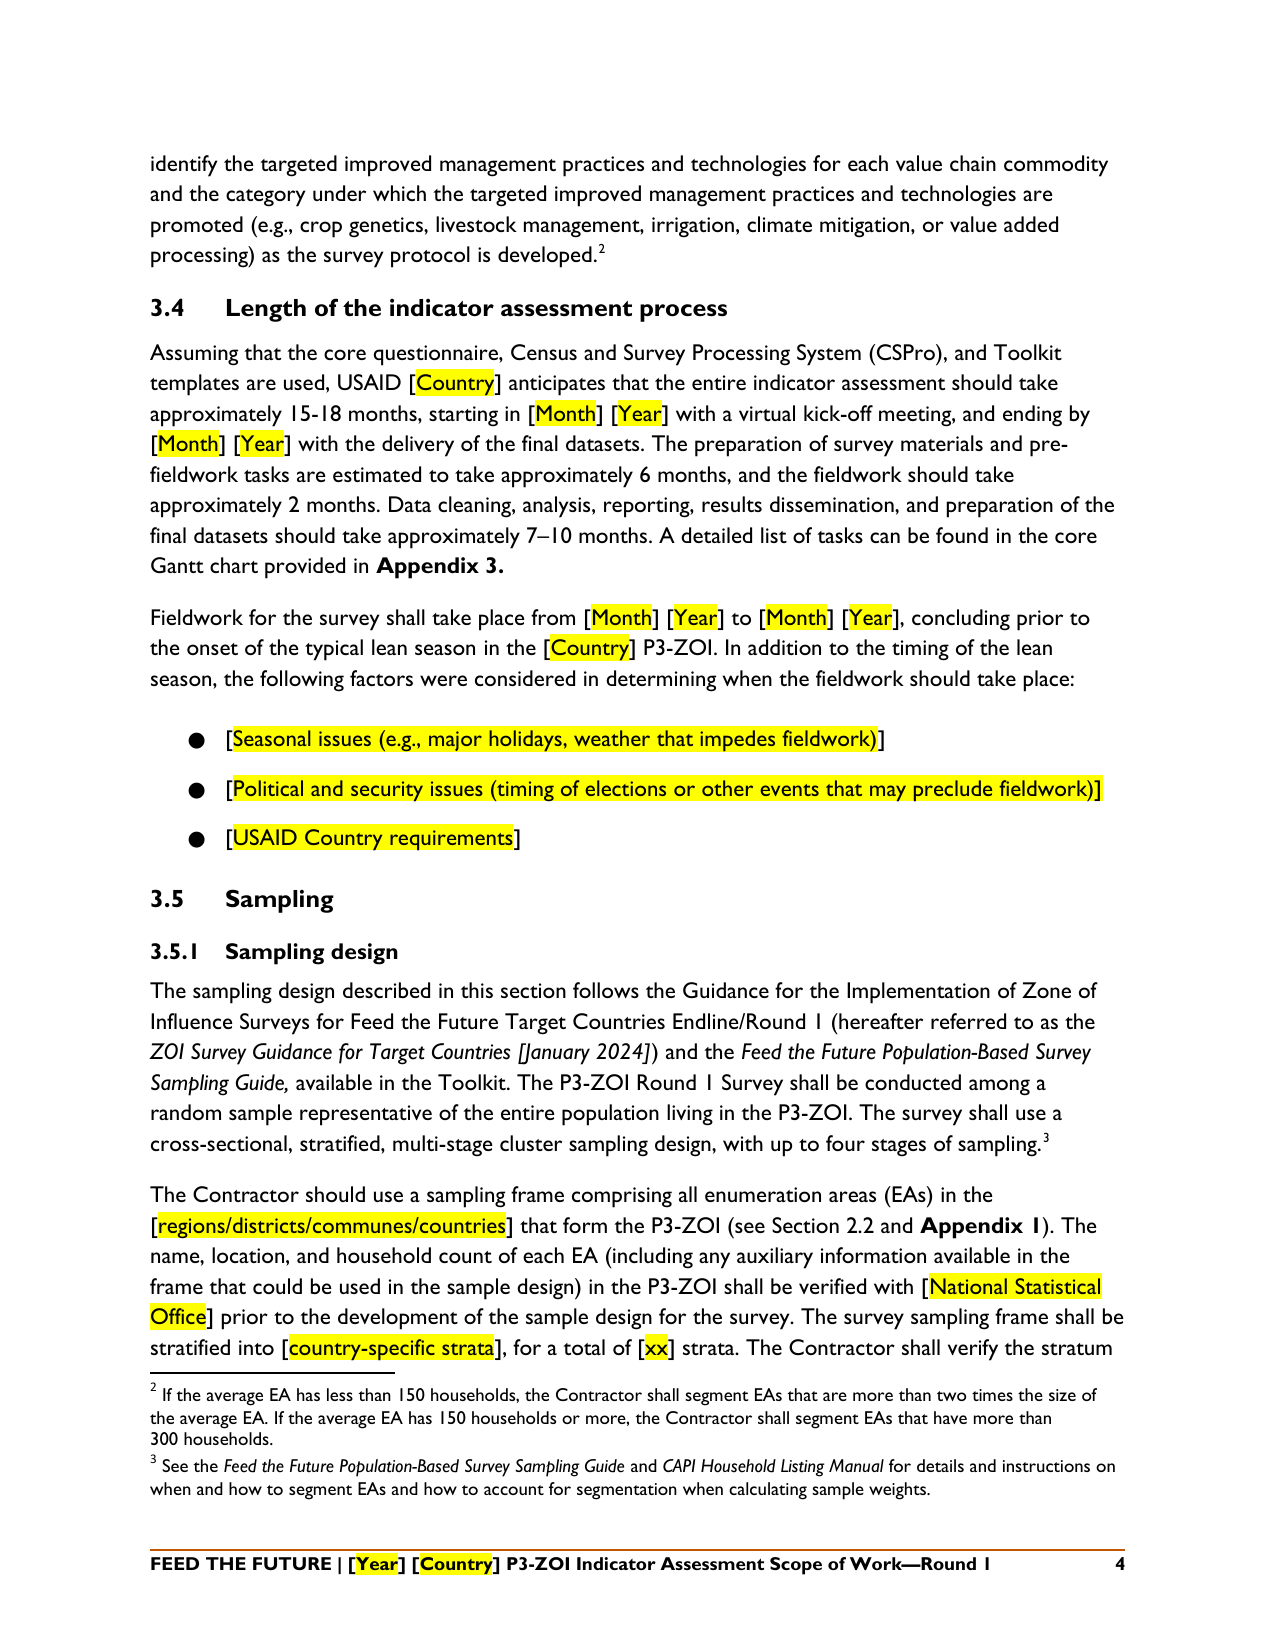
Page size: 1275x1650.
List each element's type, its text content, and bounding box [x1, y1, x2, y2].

text The sampling design described in this section follows the Guidance for the Implementation of Zone of Influence Surveys for Feed the Future Target Countries Endline/Round 1 (hereafter referred to as the ZOI Survey Guidance for Target Countries [January 2024]) and the Feed the Future Population-Based Survey Sampling Guide, available in the Toolkit. The P3-ZOI Round 1 Survey shall be conducted among a random sample representative of the entire population living in the P3-ZOI. The survey shall use a cross-sectional, stratified, multi-stage cluster sampling design, with up to four stages of sampling. [150, 977, 1125, 1156]
subtitle 3.5 Sampling [150, 884, 1125, 913]
text Assuming that the core questionnaire, Census and Survey Processing System (CSPro), and Toolkit templates are used, USAID [Country] anticipates that the entire indicator assessment should take approximately 15-18 months, starting in [Month] [Year] with a virtual kick-off meeting, and ending by [Month] [Year] with the delivery of the final datasets. The preparation of survey materials and pre-fieldwork tasks are estimated to take approximately 6 months, and the fieldwork should take approximately 2 months. Data cleaning, analysis, reporting, results dissemination, and preparation of the final datasets should take approximately 7–10 months. A detailed list of tasks can be found in the core Gantt chart provided in Appendix 3. [150, 339, 1125, 579]
list [Political and security issues (timing of elections or other events that may preclude fieldwork)] [187, 765, 1125, 808]
list [USAID Country requirements] [187, 814, 1125, 857]
text Fieldwork for the survey shall take place from [Month] [Year] to [Month] [Year], concluding prior to the onset of the typical lean season in the [Country] P3-ZOI. In addition to the timing of the lean season, the following factors were considered in determining when the fieldwork should take place: [150, 604, 1125, 691]
list [Seasonal issues (e.g., major holidays, weather that impedes fieldwork)] [187, 716, 1125, 759]
subtitle 3.4 Length of the indicator assessment process [150, 293, 1125, 322]
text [150, 150, 1125, 268]
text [150, 1181, 1125, 1360]
subtitle 3.5.1 Sampling design [150, 938, 1125, 965]
